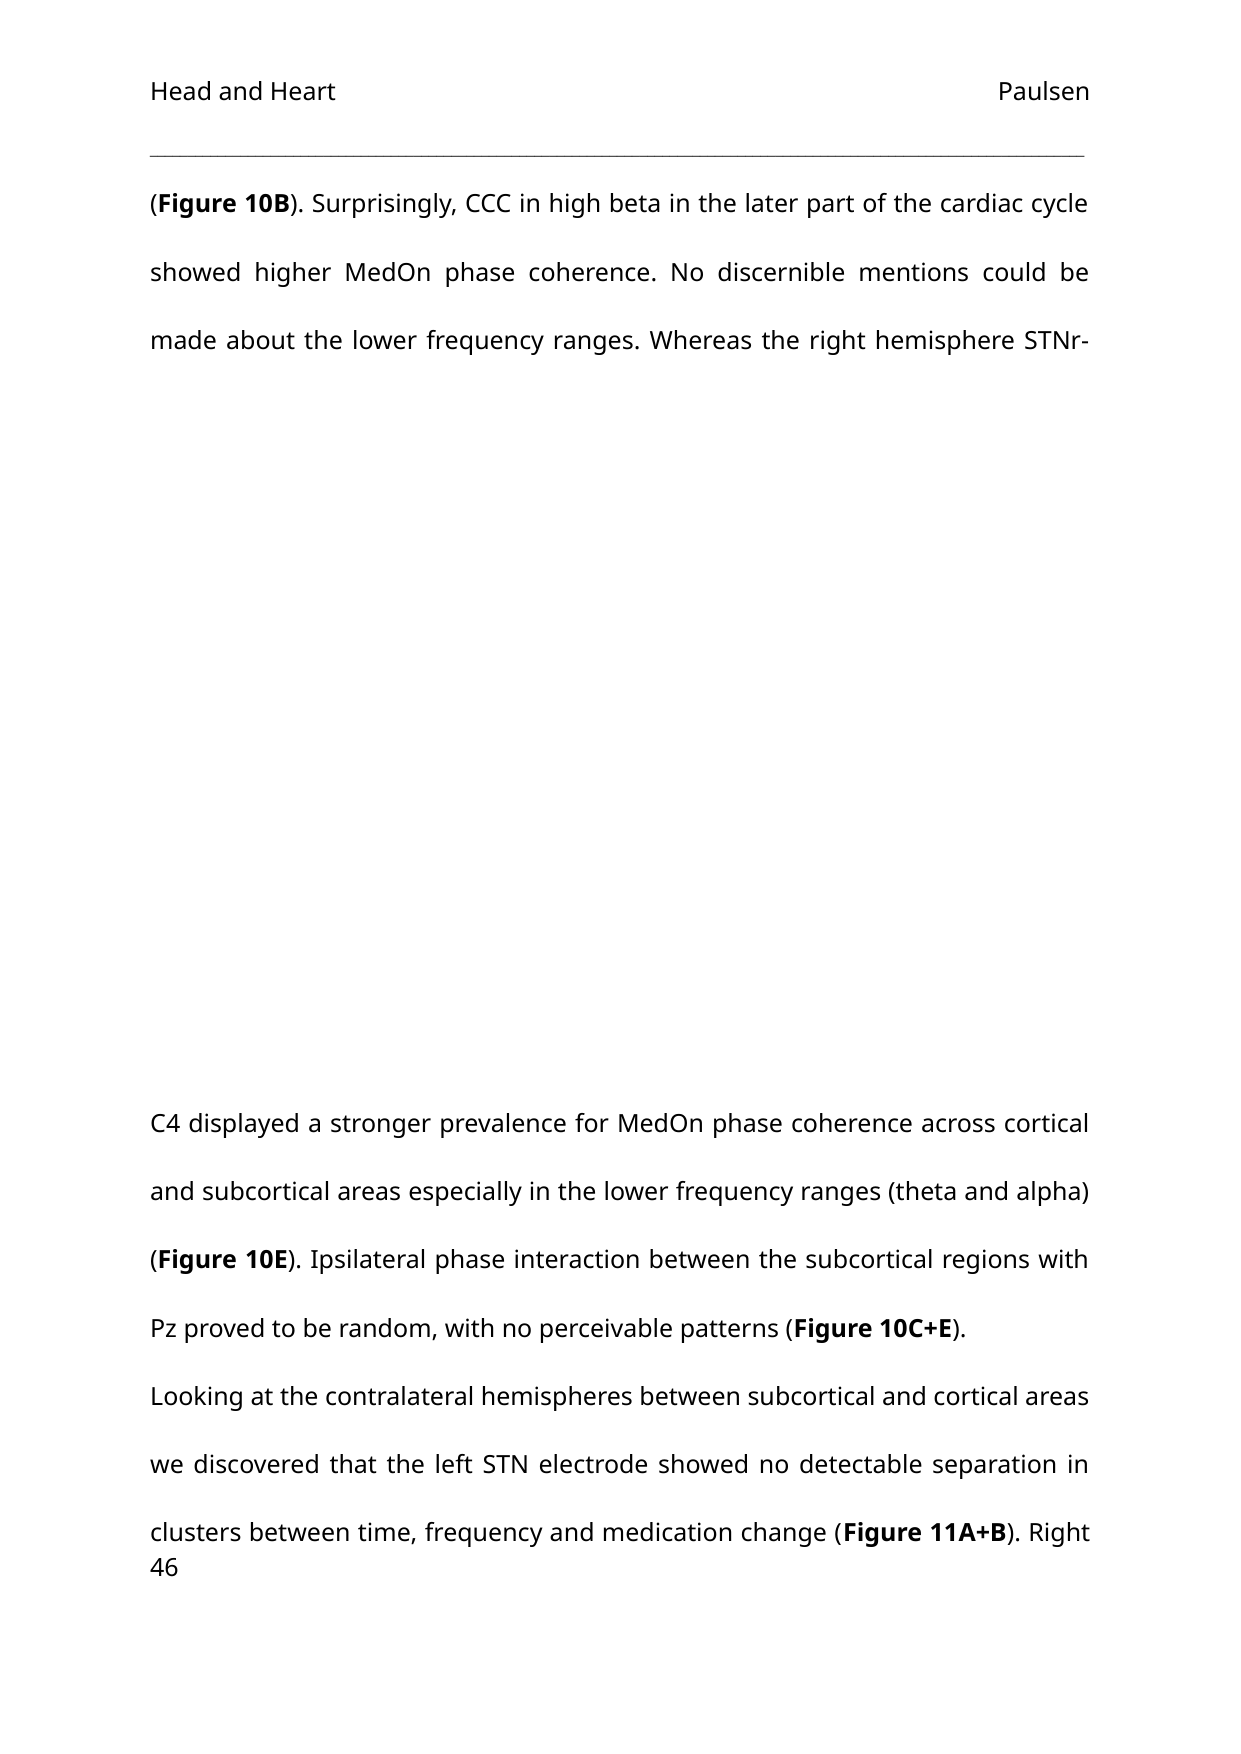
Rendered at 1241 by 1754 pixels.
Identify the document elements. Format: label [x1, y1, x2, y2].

text [150, 186, 1090, 1344]
text [150, 1378, 1090, 1549]
